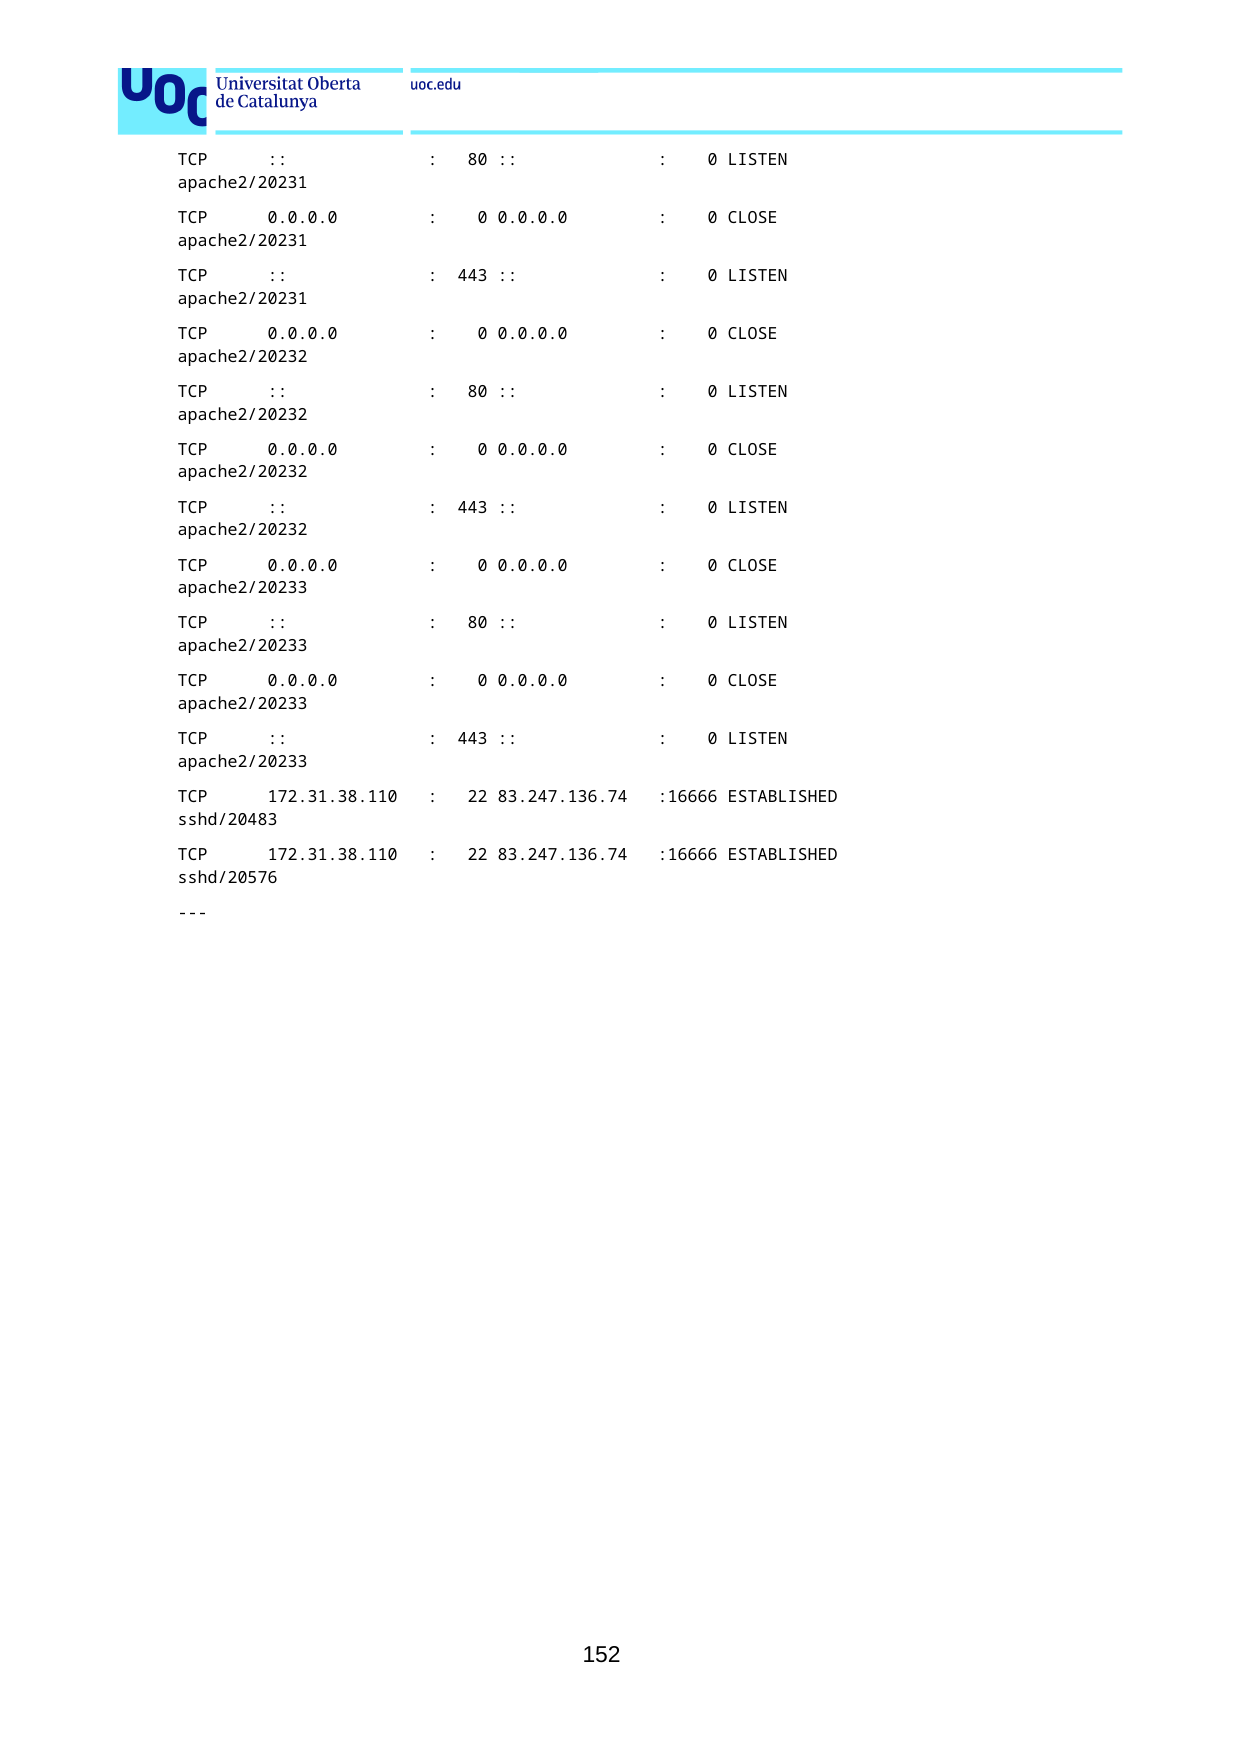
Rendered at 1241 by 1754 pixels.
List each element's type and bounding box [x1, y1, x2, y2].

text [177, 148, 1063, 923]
picture [117, 68, 1123, 138]
